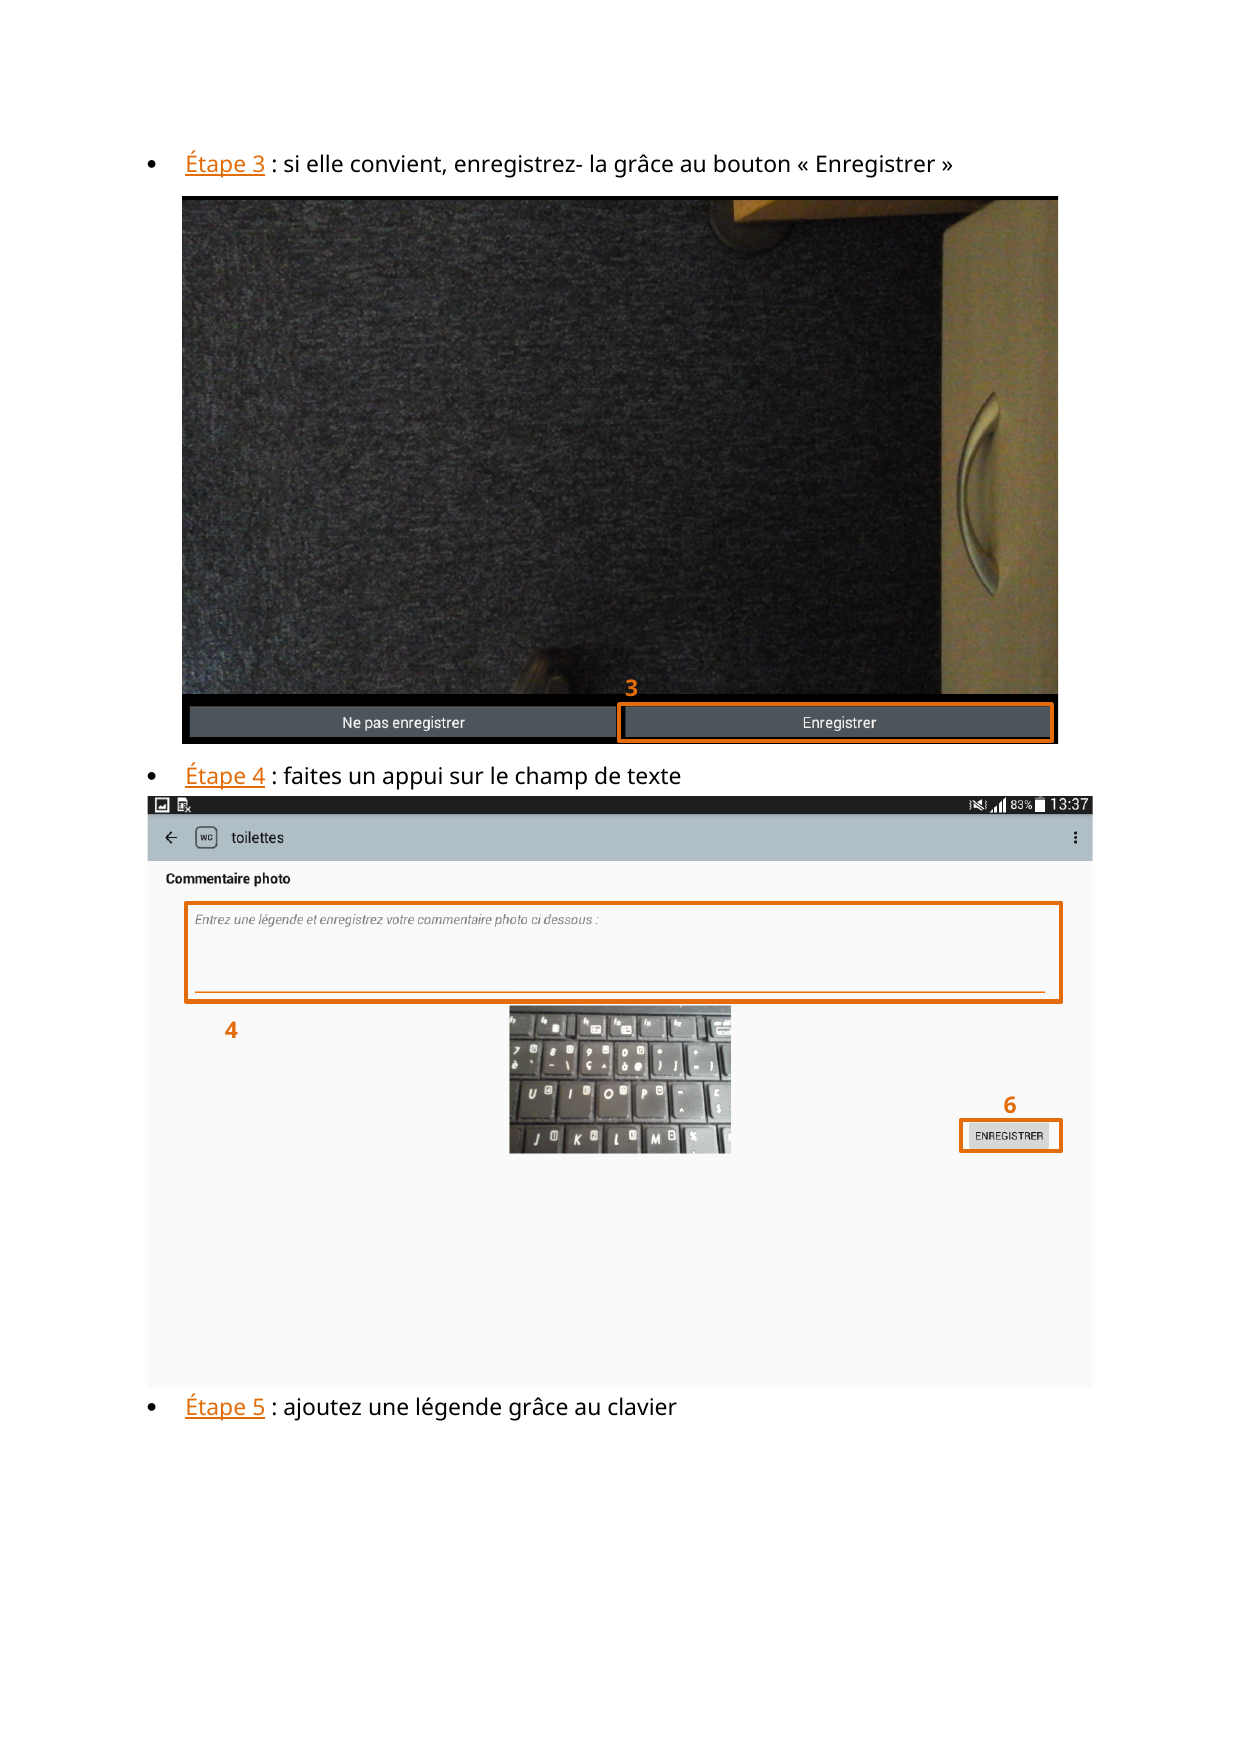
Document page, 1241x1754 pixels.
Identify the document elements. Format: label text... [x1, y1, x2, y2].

picture [147, 796, 1093, 1387]
list Étape 5 : ajoutez une légende grâce au clavier [148, 1391, 1093, 1422]
picture [182, 196, 1059, 744]
list Étape 4 : faites un appui sur le champ de texte [148, 760, 1093, 791]
list Étape 3 : si elle convient, enregistrez- la grâce au bouton « Enregistrer » [148, 148, 1093, 179]
